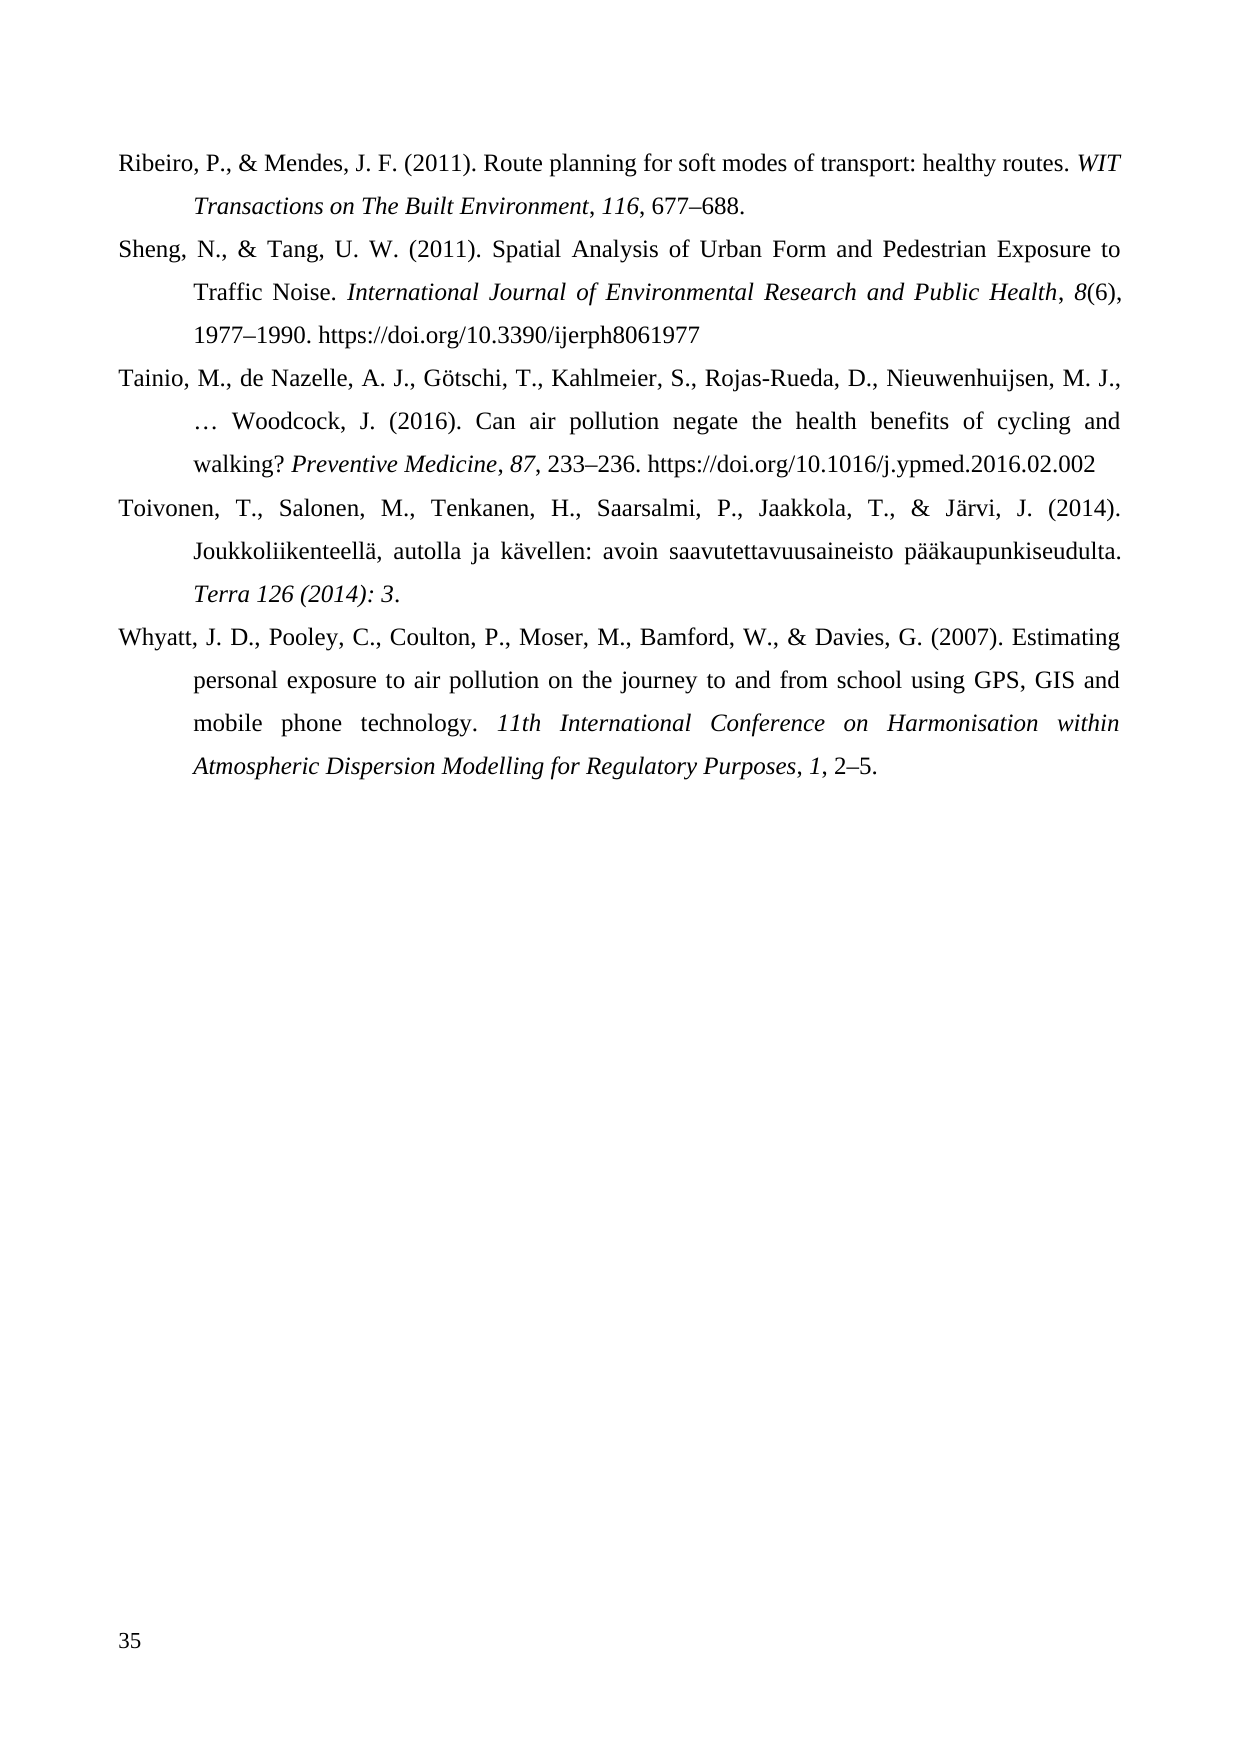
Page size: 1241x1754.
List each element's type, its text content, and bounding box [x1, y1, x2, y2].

text Toivonen, T., Salonen, M., Tenkanen, H., Saarsalmi, P., Jaakkola, T., & Järvi, J. (2014). Joukkoliikenteellä, autolla ja kävellen: avoin saavutettavuusaineisto pääkaupunkiseudulta. Terra 126 (2014): 3. [118, 493, 1122, 608]
text Whyatt, J. D., Pooley, C., Coulton, P., Moser, M., Bamford, W., & Davies, G. (2007). Estimating personal exposure to air pollution on the journey to and from school using GPS, GIS and mobile phone technology. 11th International Conference on Harmonisation within Atmospheric Dispersion Modelling for Regulatory Purposes, 1, 2–5. [118, 622, 1122, 780]
text Sheng, N., & Tang, U. W. (2011). Spatial Analysis of Urban Form and Pedestrian Exposure to Traffic Noise. International Journal of Environmental Research and Public Health, 8(6), 1977–1990. https://doi.org/10.3390/ijerph8061977 [118, 234, 1122, 349]
text Tainio, M., de Nazelle, A. J., Götschi, T., Kahlmeier, S., Rojas-Rueda, D., Nieuwenhuijsen, M. J., … Woodcock, J. (2016). Can air pollution negate the health benefits of cycling and walking? Preventive Medicine, 87, 233–236. https://doi.org/10.1016/j.ypmed.2016.02.002 [118, 363, 1122, 478]
text Ribeiro, P., & Mendes, J. F. (2011). Route planning for soft modes of transport: healthy routes. WIT Transactions on The Built Environment, 116, 677–688. [118, 148, 1122, 219]
